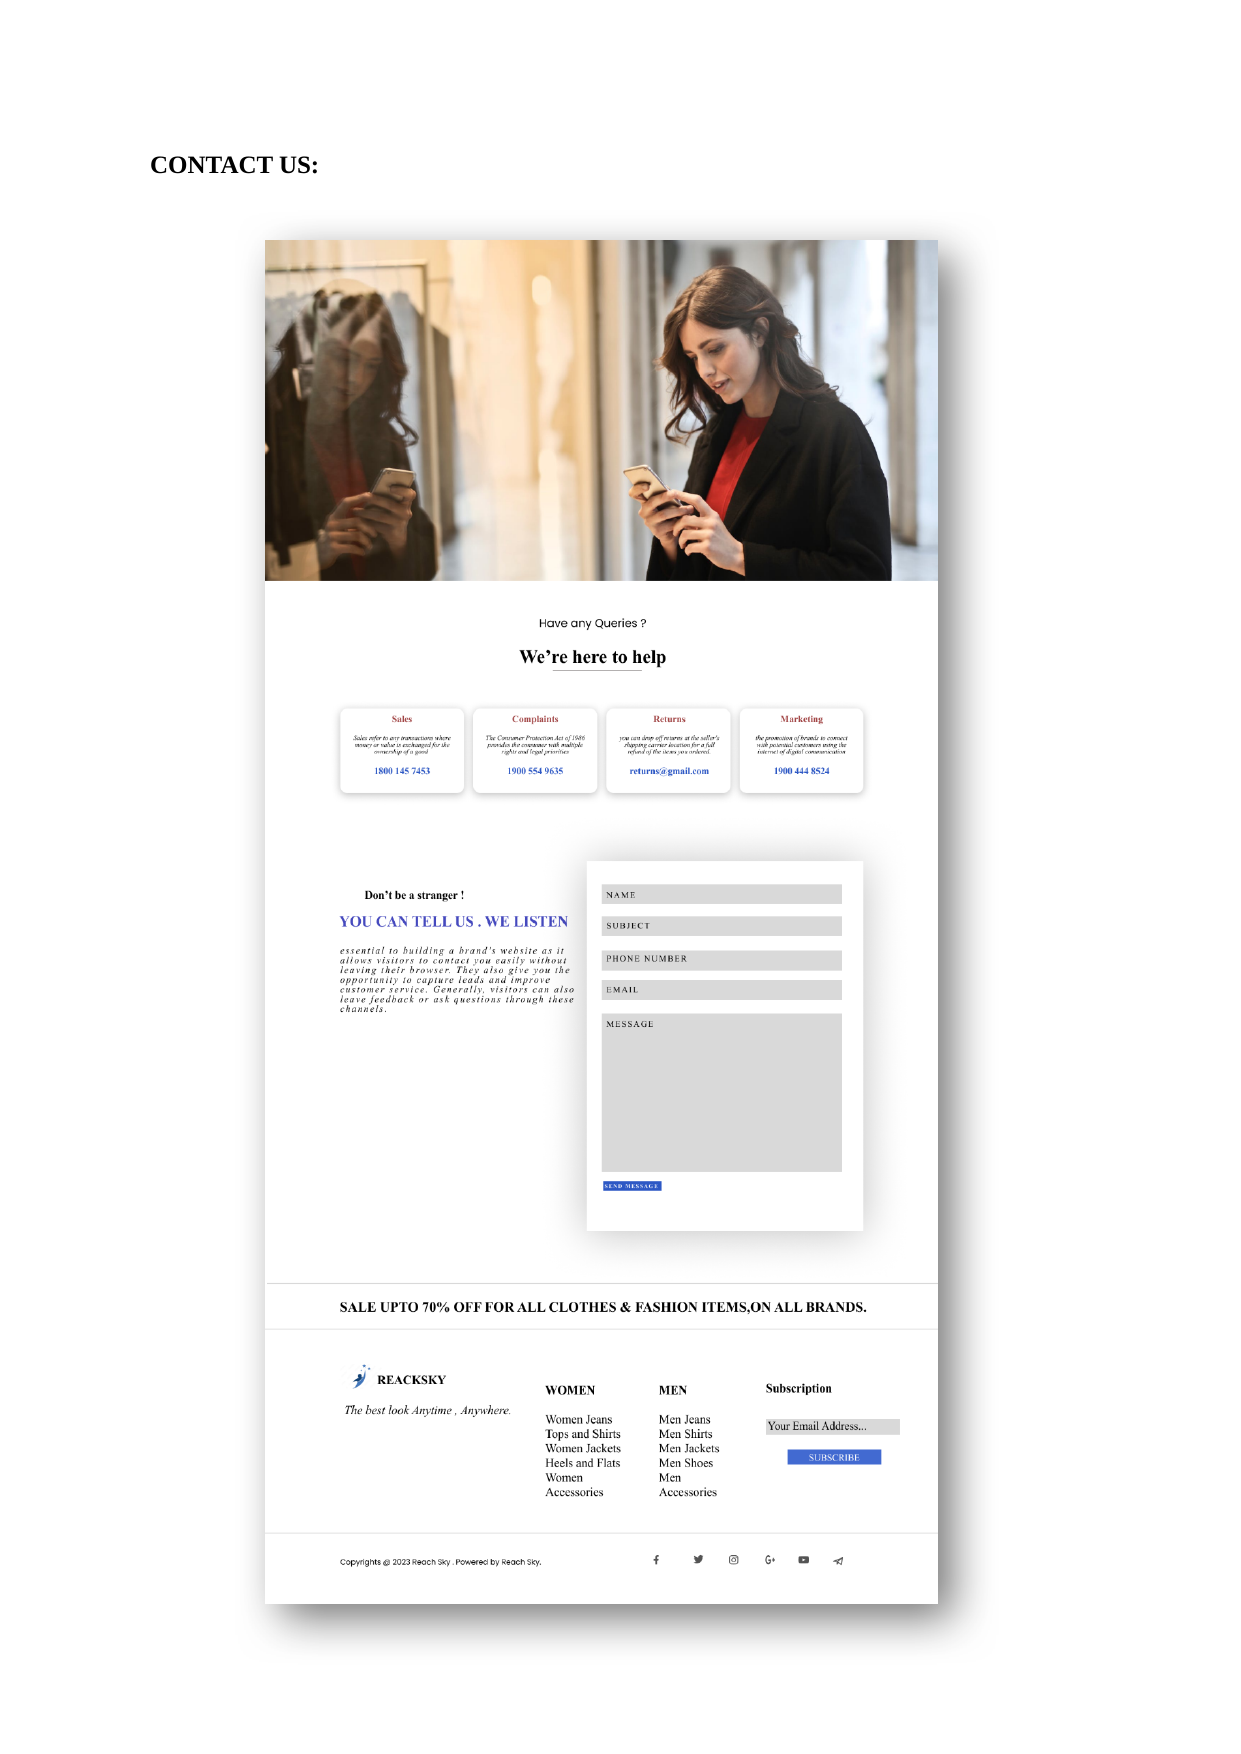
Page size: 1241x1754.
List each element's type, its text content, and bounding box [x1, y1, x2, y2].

text CONTACT US: [150, 150, 1090, 240]
picture [265, 240, 938, 1604]
